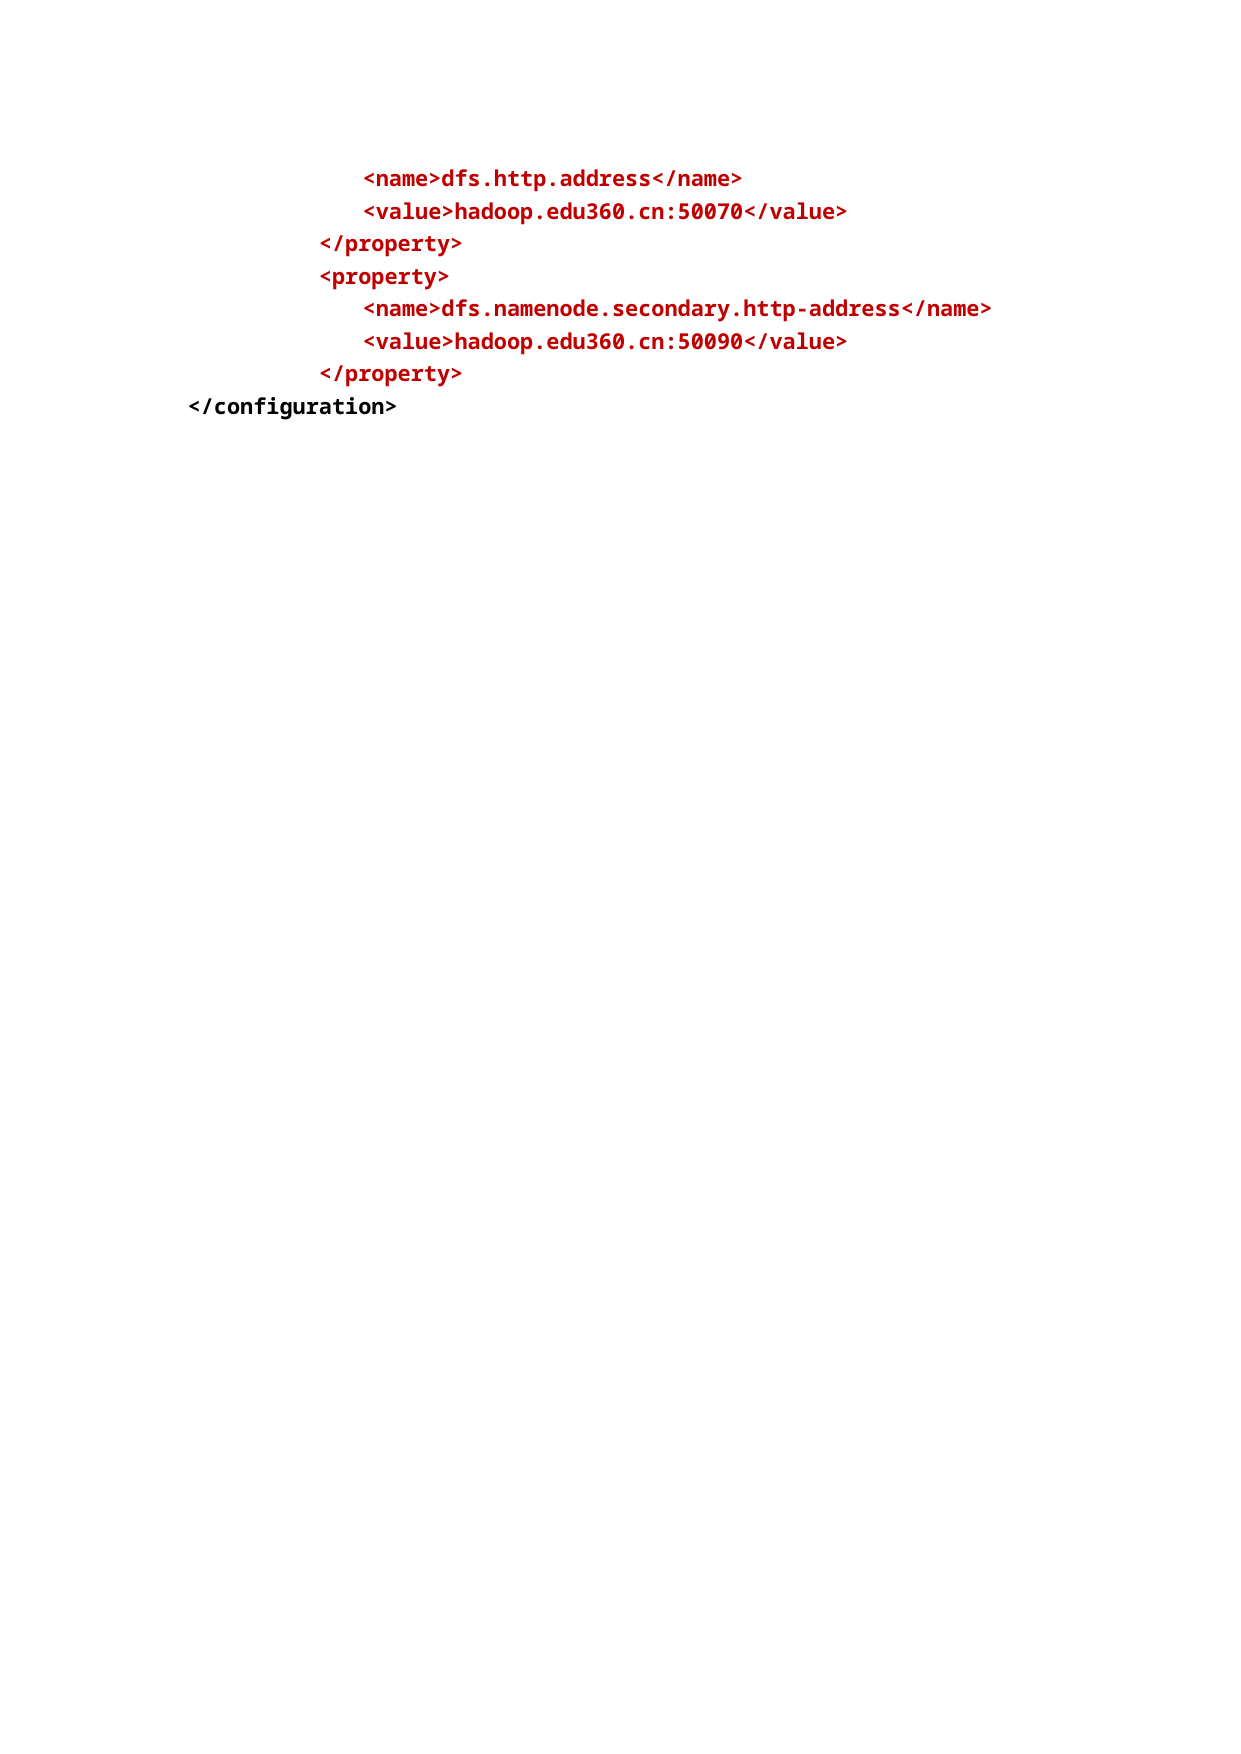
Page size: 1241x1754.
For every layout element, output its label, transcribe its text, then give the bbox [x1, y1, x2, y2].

text </property> [231, 227, 1053, 259]
text </property> [231, 357, 1053, 389]
text <property> [231, 259, 1053, 292]
text </configuration> [187, 389, 1053, 422]
text <name>dfs.namenode.secondary.http-address</name> [231, 292, 1053, 324]
text <value>hadoop.edu360.cn:50070</value> [231, 194, 1053, 227]
text <name>dfs.http.address</name> [231, 162, 1053, 194]
text <value>hadoop.edu360.cn:50090</value> [231, 324, 1053, 357]
